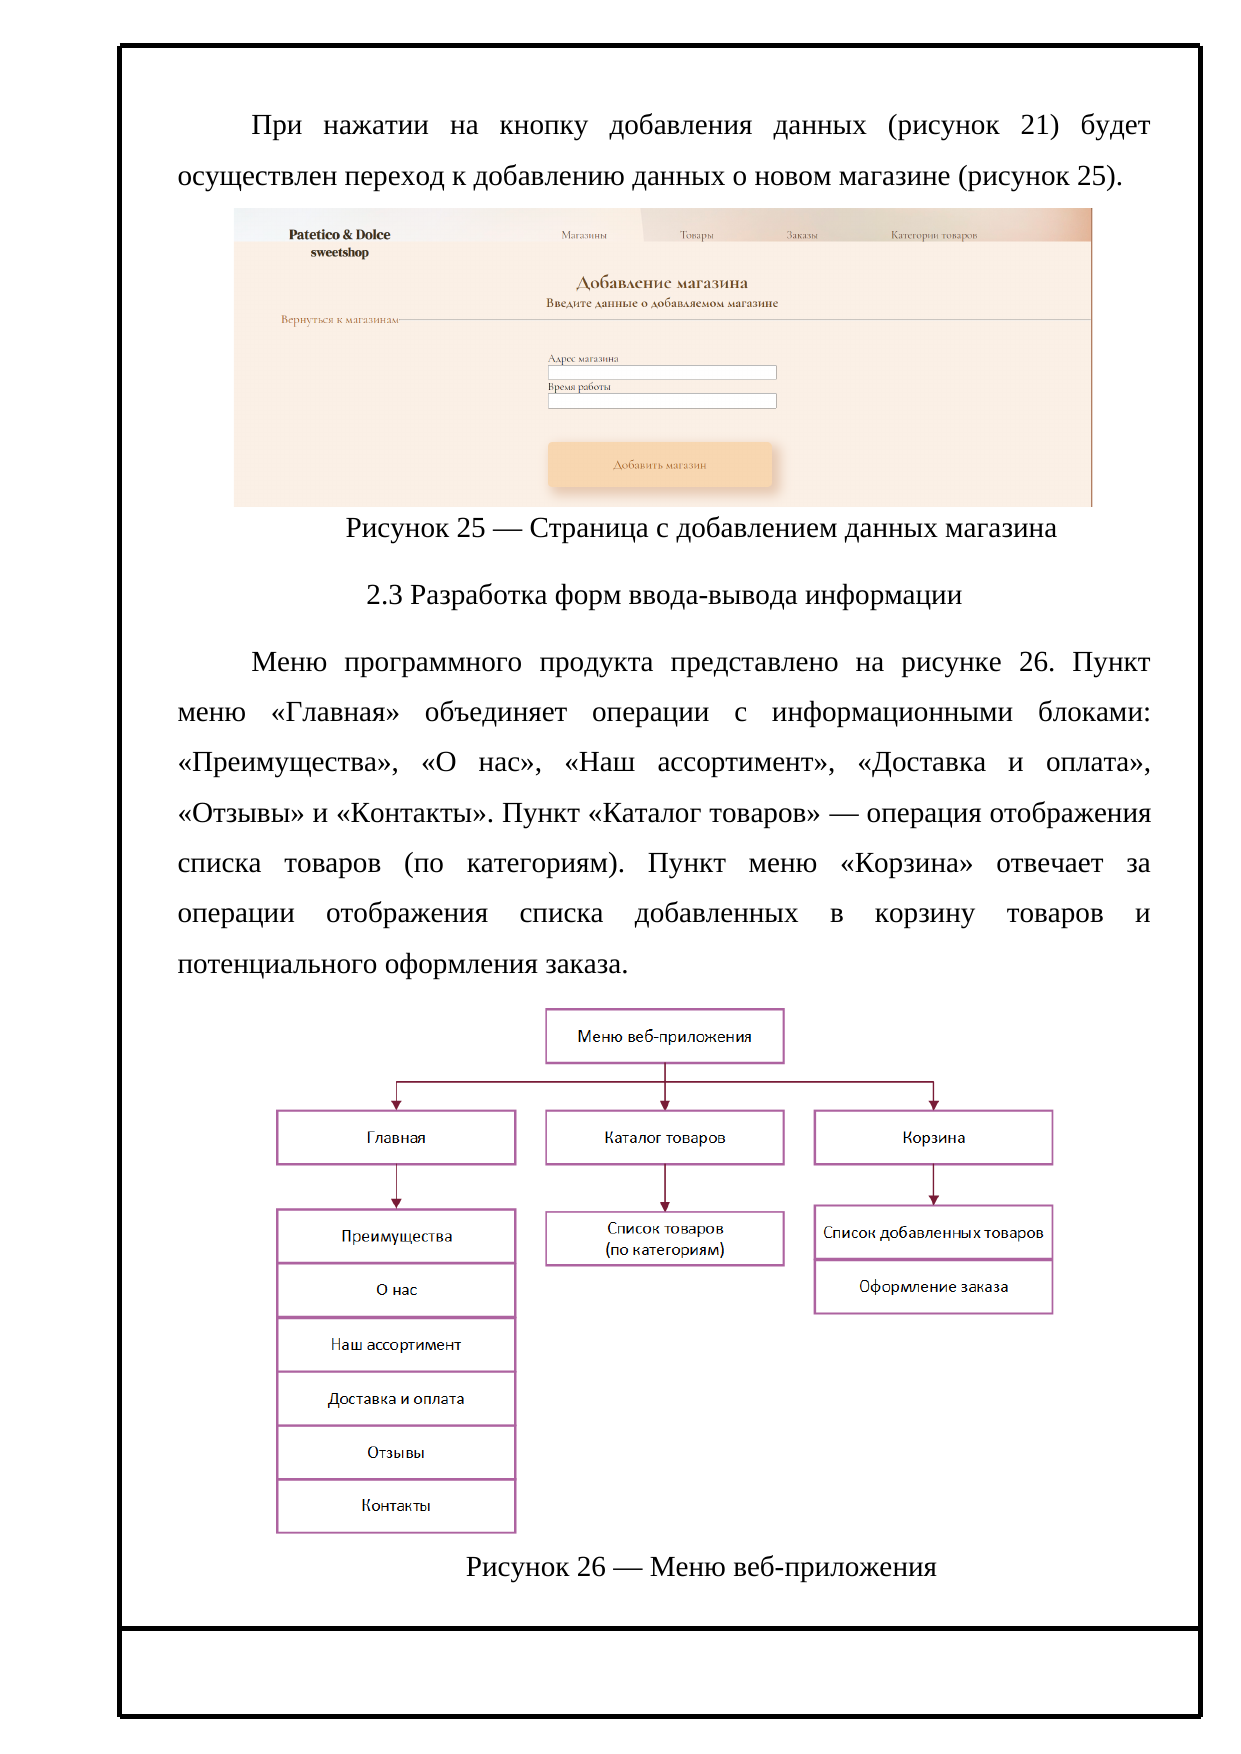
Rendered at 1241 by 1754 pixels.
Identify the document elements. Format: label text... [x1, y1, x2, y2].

text Меню программного продукта представлено на рисунке 26. Пункт меню «Главная» объединяет операции с информационными блоками: «Преимущества», «О нас», «Наш ассортимент», «Доставка и оплата», «Отзывы» и «Контакты». Пункт «Каталог товаров» — операция отображения списка товаров (по категориям). Пункт меню «Корзина» отвечает за операции отображения списка добавленных в корзину товаров и потенциального оформления заказа. [177, 644, 1152, 979]
picture [233, 208, 1093, 507]
text При нажатии на кнопку добавления данных (рисунок 21) будет осуществлен переход к добавлению данных о новом магазине (рисунок 25). [177, 107, 1152, 191]
text 2.3 Разработка форм ввода-вывода информации [177, 577, 1152, 610]
text Рисунок 26 — Меню веб-приложения [177, 1549, 1152, 1583]
text Рисунок 25 — Страница с добавлением данных магазина [192, 510, 1152, 543]
picture [275, 1007, 1054, 1534]
